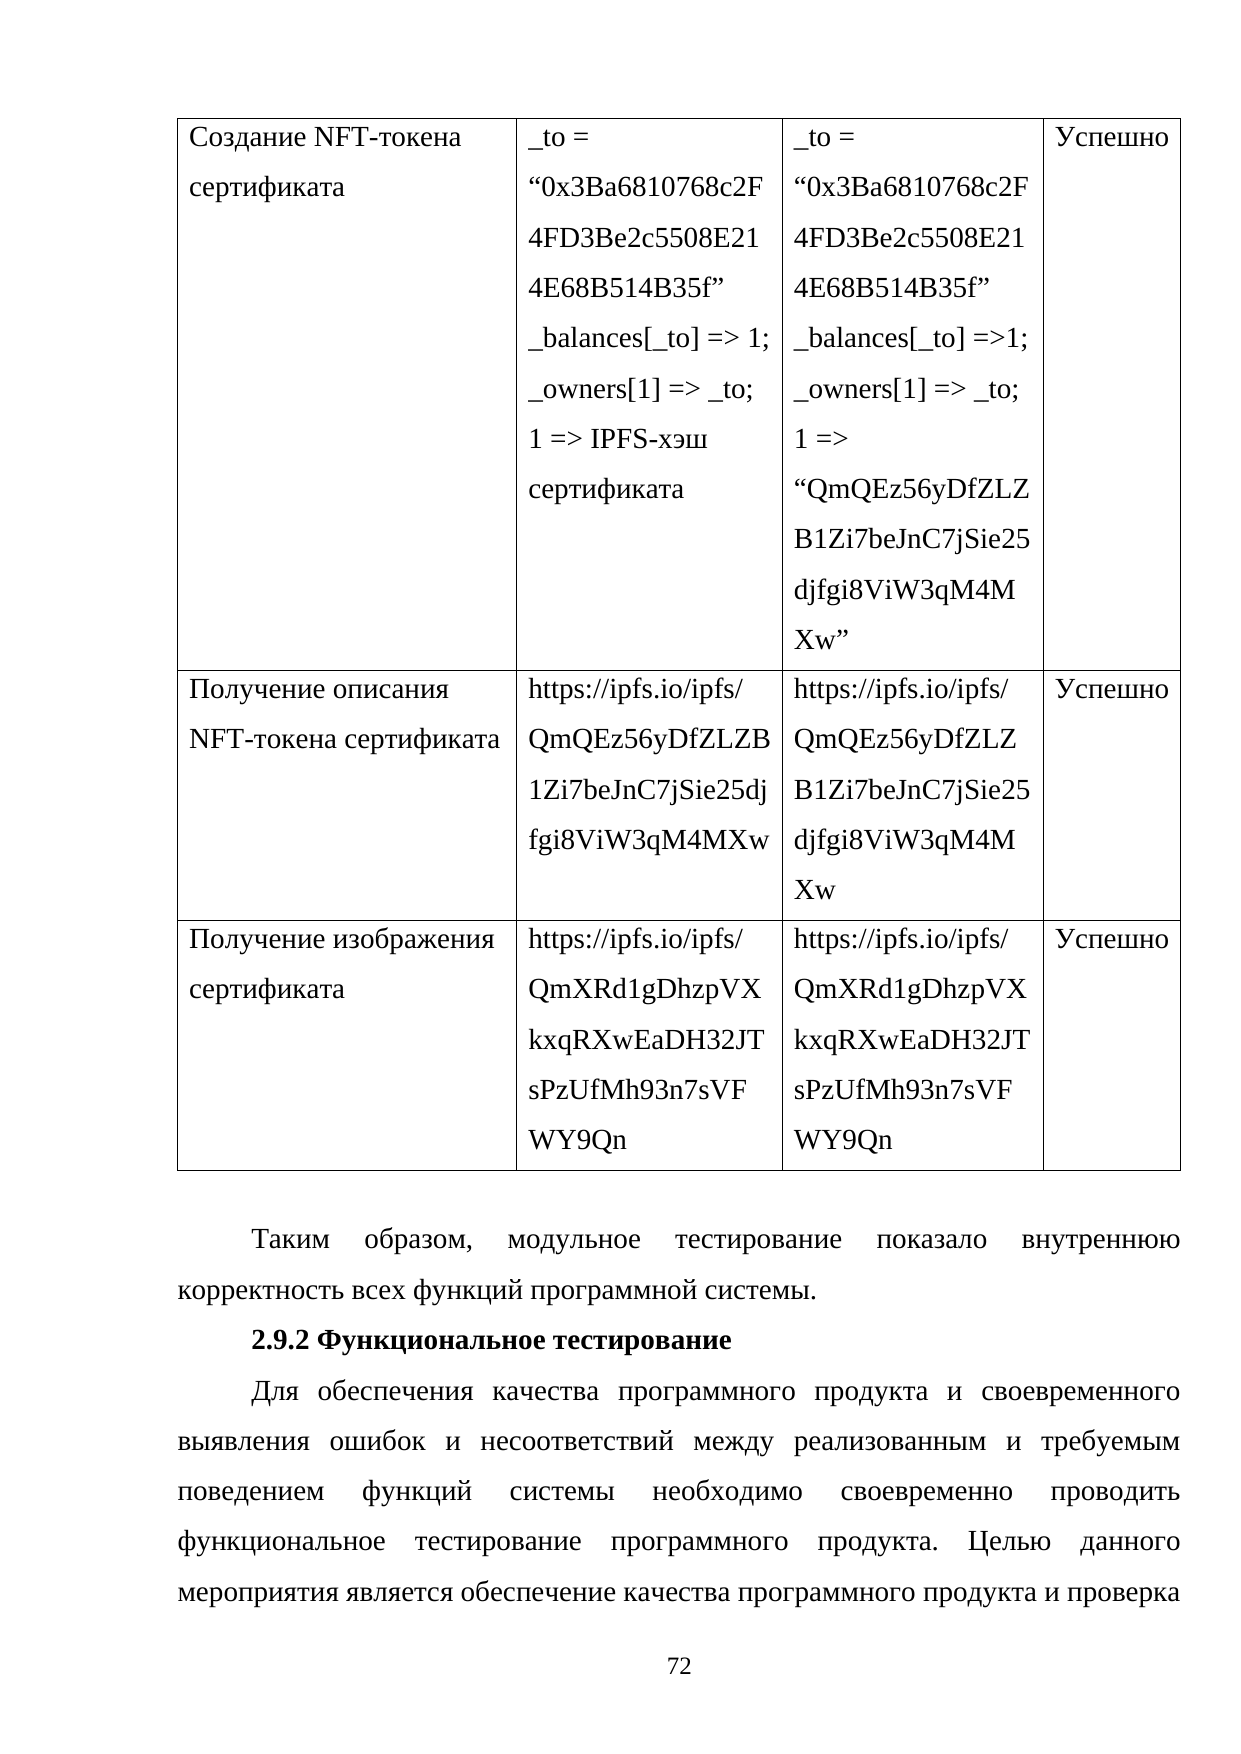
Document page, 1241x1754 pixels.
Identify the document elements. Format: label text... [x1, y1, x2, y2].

table_cell Успешно [1044, 671, 1180, 920]
table_header _to = “0x3Ba6810768c2F4FD3Be2c5508E214E68B514B35f” _balances[_to] => 1; _owners[1] => _to; 1 => IPFS-хэш сертификата [517, 119, 782, 670]
subtitle 2.9.2 Функциональное тестирование [177, 1322, 1181, 1356]
table_header Успешно [1044, 119, 1180, 670]
table_cell https://ipfs.io/ipfs/QmQEz56yDfZLZB1Zi7beJnC7jSie25djfgi8ViW3qM4MXw [783, 671, 1043, 920]
table_cell https://ipfs.io/ipfs/QmQEz56yDfZLZB1Zi7beJnC7jSie25djfgi8ViW3qM4MXw [517, 671, 782, 920]
table_cell Получение изображения сертификата [178, 921, 516, 1170]
table_cell https://ipfs.io/ipfs/QmXRd1gDhzpVXkxqRXwEaDH32JTsPzUfMh93n7sVFWY9Qn [517, 921, 782, 1170]
table_cell Получение описания NFT-токена сертификата [178, 671, 516, 920]
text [177, 1373, 1181, 1607]
table_header Создание NFT-токена сертификата [178, 119, 516, 670]
table_header _to = “0x3Ba6810768c2F4FD3Be2c5508E214E68B514B35f” _balances[_to] =>1; _owners[1] => _to; 1 => “QmQEz56yDfZLZB1Zi7beJnC7jSie25djfgi8ViW3qM4MXw” [783, 119, 1043, 670]
table_cell https://ipfs.io/ipfs/QmXRd1gDhzpVXkxqRXwEaDH32JTsPzUfMh93n7sVFWY9Qn [783, 921, 1043, 1170]
text Таким образом, модульное тестирование показало внутреннюю корректность всех функций программной системы. [177, 1222, 1181, 1306]
table_cell Успешно [1044, 921, 1180, 1170]
